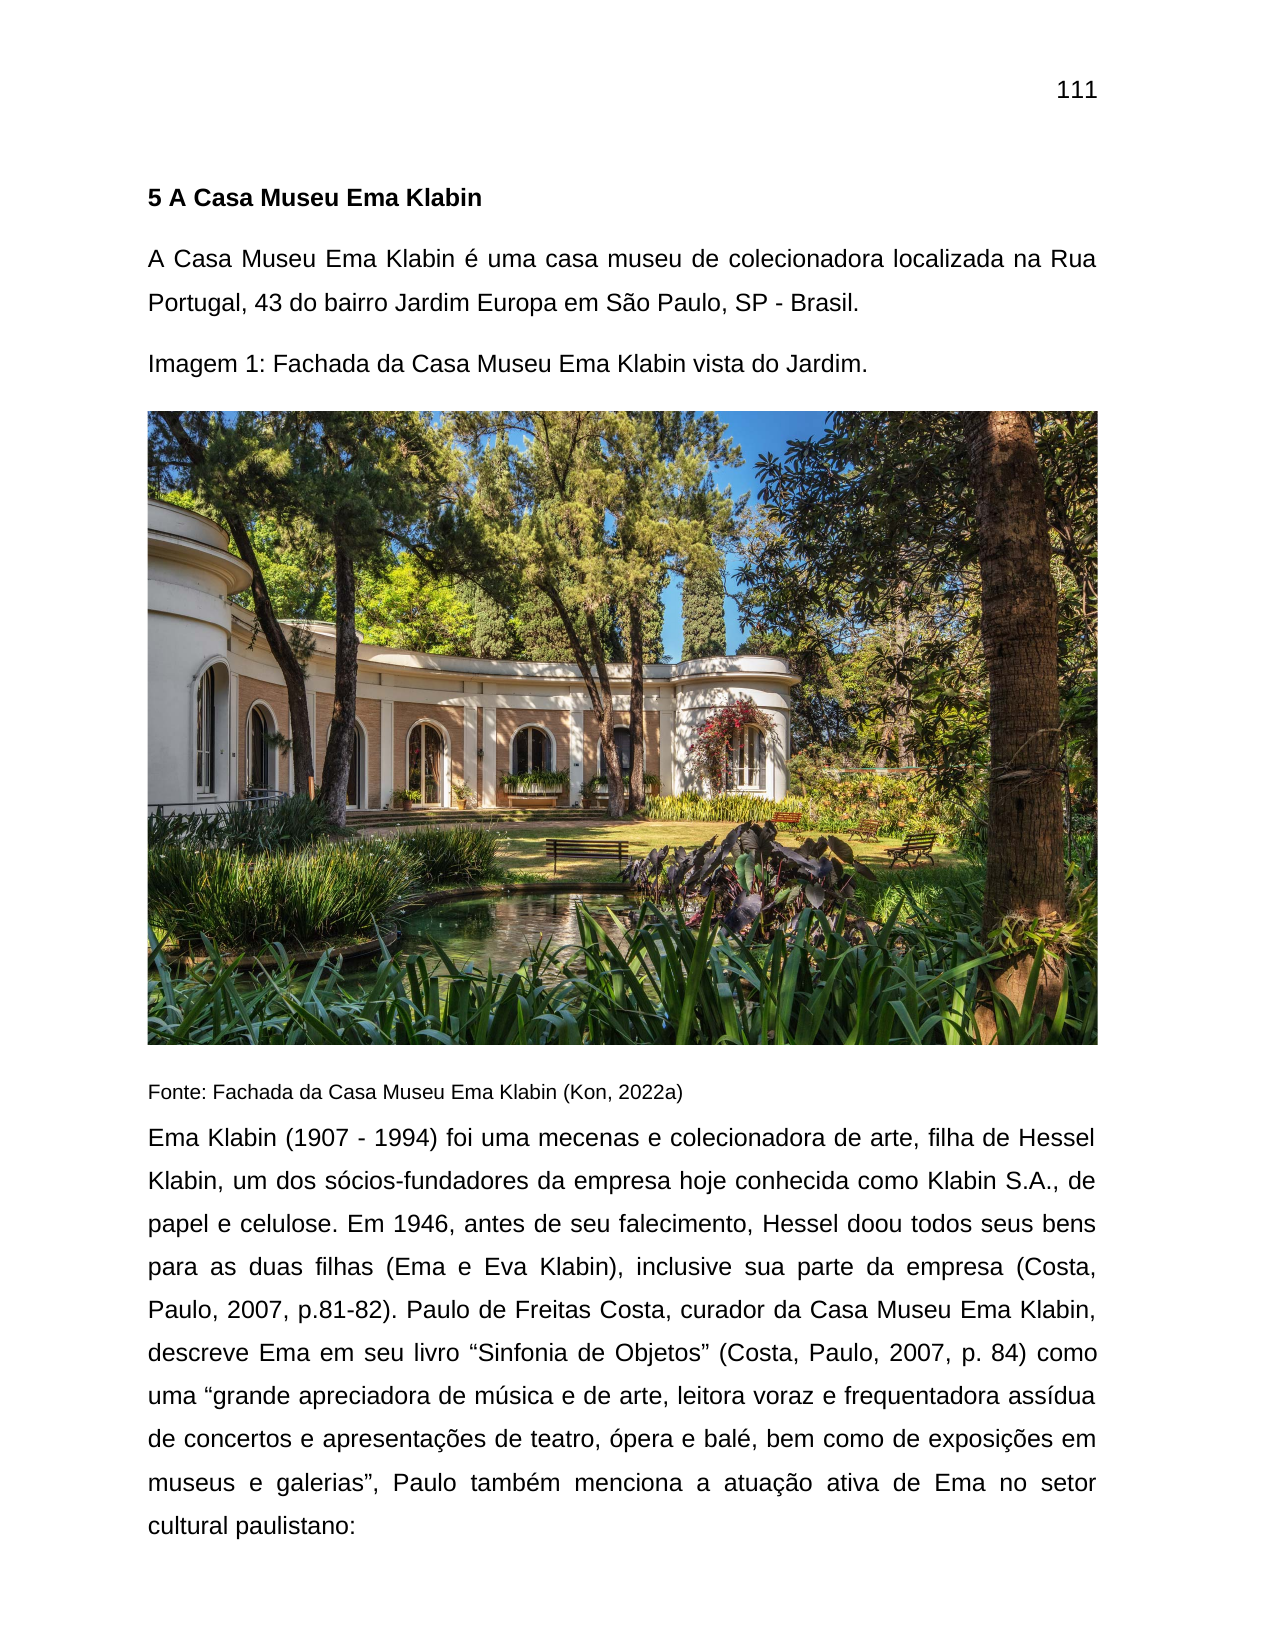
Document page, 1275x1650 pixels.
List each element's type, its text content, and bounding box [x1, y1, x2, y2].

text A Casa Museu Ema Klabin é uma casa museu de colecionadora localizada na Rua Portugal, 43 do bairro Jardim Europa em São Paulo, SP - Brasil. [148, 244, 1098, 316]
text Fonte: Fachada da Casa Museu Ema Klabin (Kon, 2022a) [148, 1080, 1098, 1104]
subtitle 5 A Casa Museu Ema Klabin [148, 182, 1098, 211]
picture [147, 411, 1098, 1045]
text Imagem 1: Fachada da Casa Museu Ema Klabin vista do Jardim. [148, 349, 1098, 378]
text Ema Klabin (1907 - 1994) foi uma mecenas e colecionadora de arte, filha de Hessel Klabin, um dos sócios-fundadores da empresa hoje conhecida como Klabin S.A., de papel e celulose. Em 1946, antes de seu falecimento, Hessel doou todos seus bens para as duas filhas (Ema e Eva Klabin), inclusive sua parte da empresa (Costa, Paulo, 2007, p.81-82). Paulo de Freitas Costa, curador da Casa Museu Ema Klabin, descreve Ema em seu livro “Sinfonia de Objetos” (Costa, Paulo, 2007, p. 84) como uma “grande apreciadora de música e de arte, leitora voraz e frequentadora assídua de concertos e apresentações de teatro, ópera e balé, bem como de exposições em museus e galerias”, Paulo também menciona a atuação ativa de Ema no setor cultural paulistano: [148, 1122, 1098, 1539]
